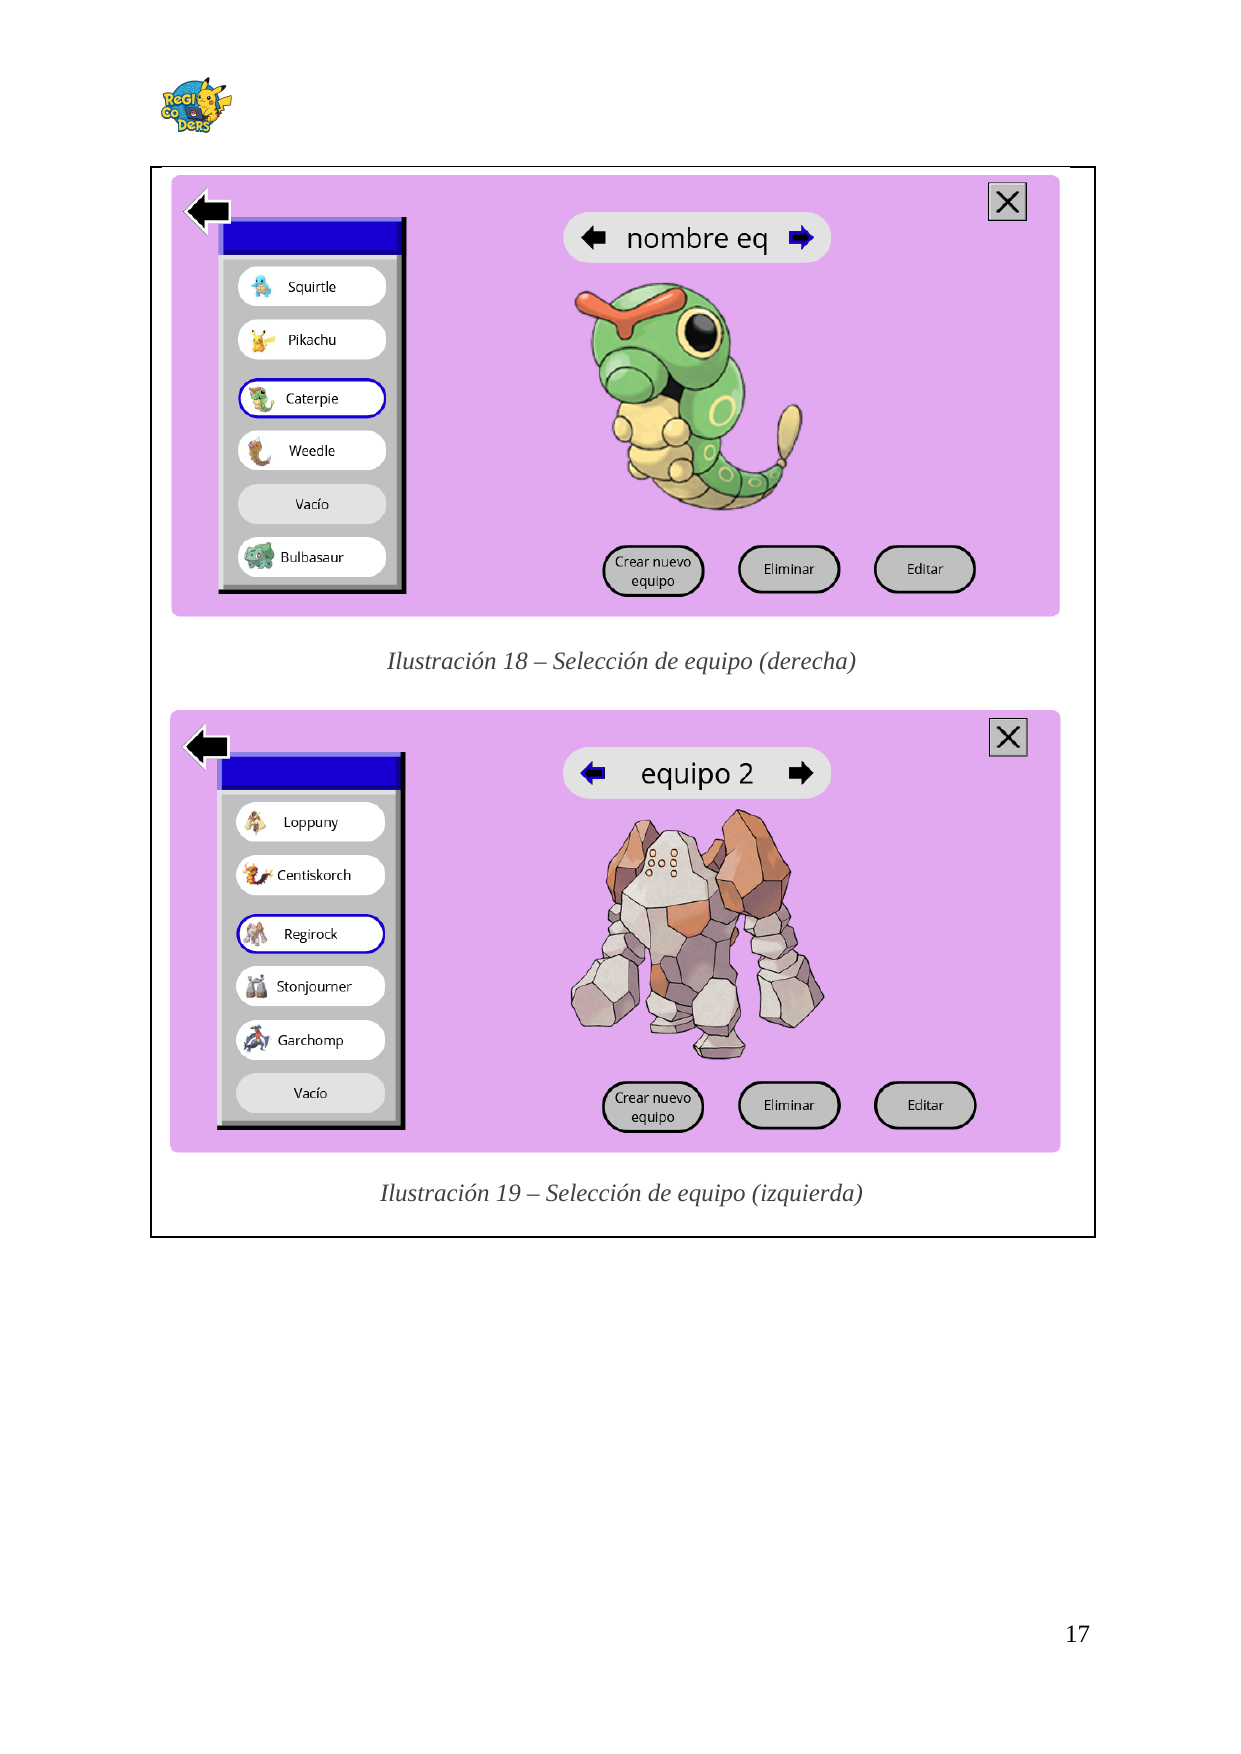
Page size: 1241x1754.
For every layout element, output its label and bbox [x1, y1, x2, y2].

picture [162, 703, 1070, 1162]
picture [150, 75, 243, 137]
picture [162, 167, 1070, 630]
table_cell [152, 168, 1094, 1236]
